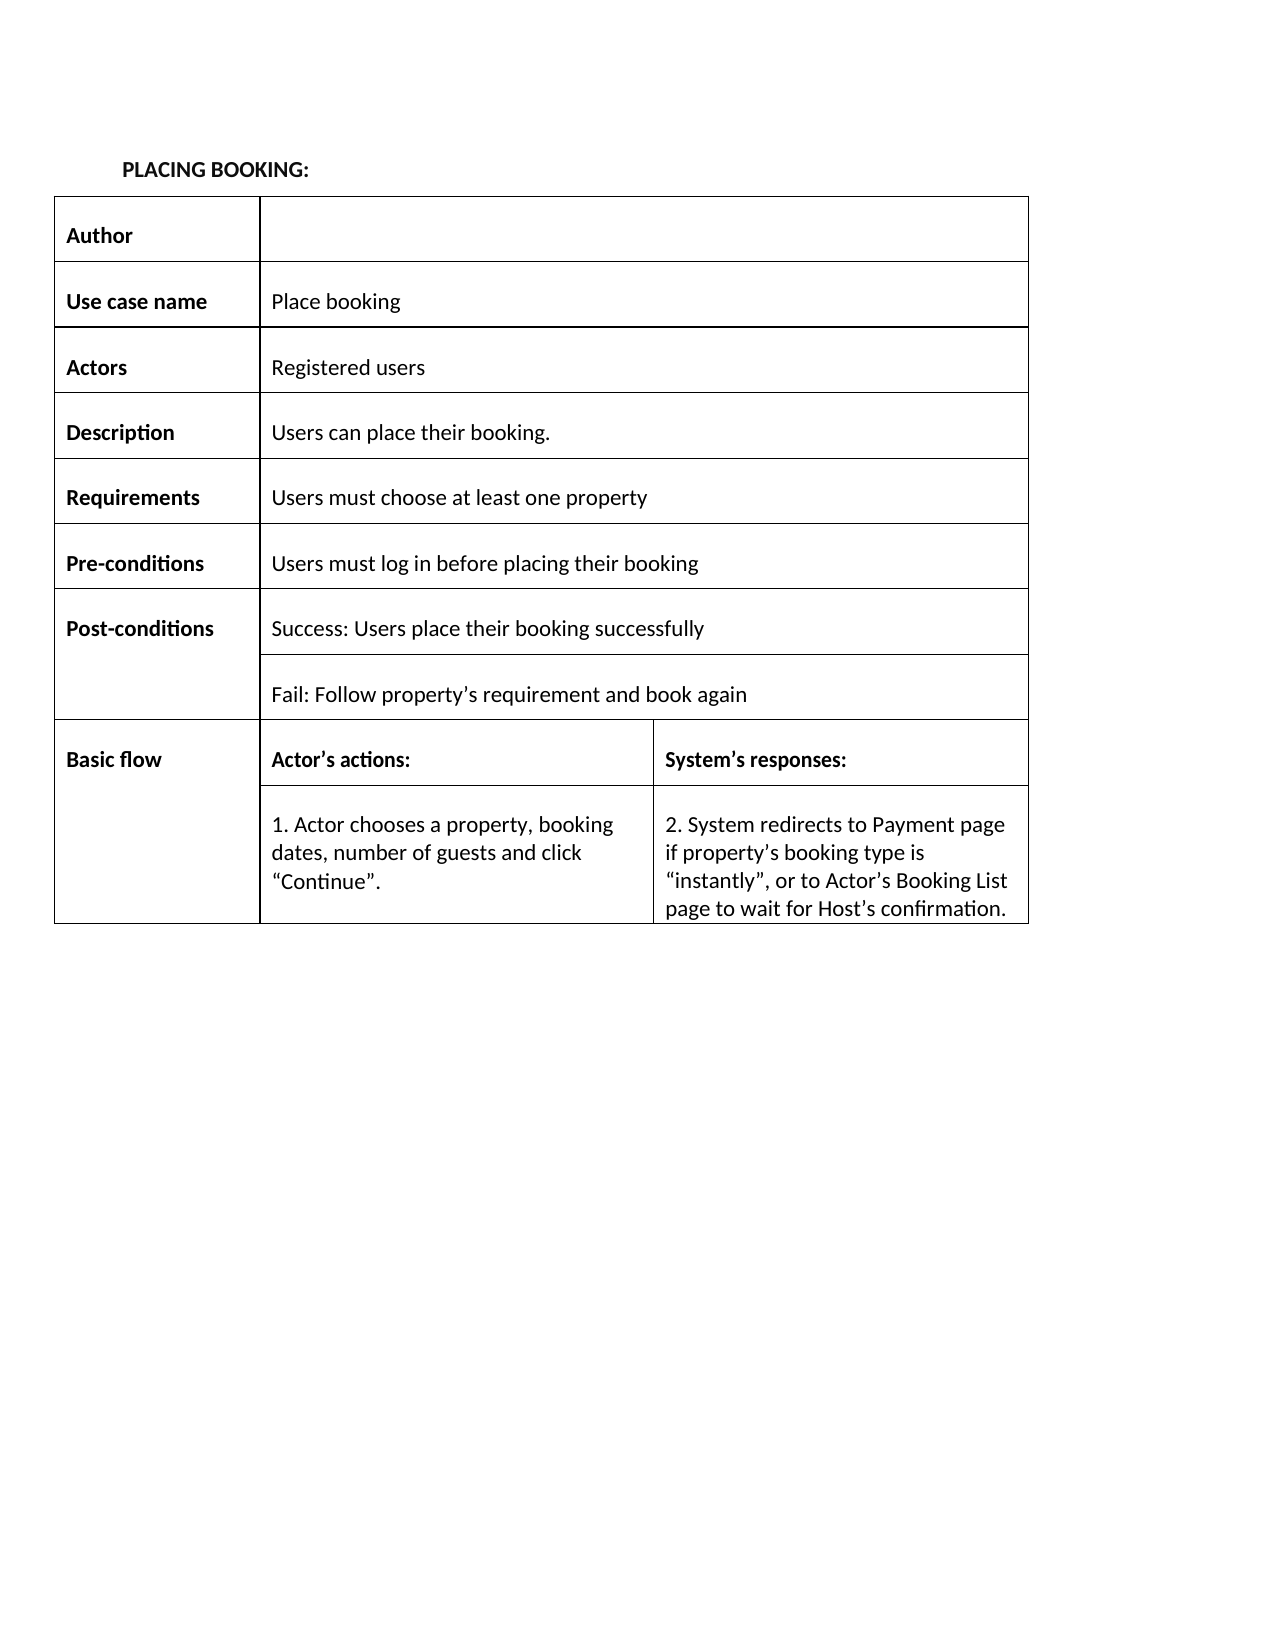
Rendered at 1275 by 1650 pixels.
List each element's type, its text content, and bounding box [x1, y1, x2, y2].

table_cell Use case name [55, 262, 259, 326]
table_cell Fail: Follow property’s requirement and book again [261, 655, 1028, 719]
table_cell Requirements [55, 459, 259, 523]
table_header Author [55, 197, 259, 261]
table_cell Users can place their booking. [261, 393, 1028, 457]
table_cell Registered users [261, 328, 1028, 392]
table_cell System’s responses: [654, 720, 1028, 784]
table_cell 1. Actor chooses a property, booking dates, number of guests and click “Continue”. [261, 786, 653, 923]
table_header [261, 197, 1028, 261]
table_cell Pre-conditions [55, 524, 259, 588]
table_cell Success: Users place their booking successfully [261, 589, 1028, 654]
table_cell Post-conditions [55, 589, 259, 719]
table_cell Basic flow [55, 720, 259, 923]
table_cell Actors [55, 328, 259, 392]
table_cell 2. System redirects to Payment page if property’s booking type is “instantly”, or to Actor’s Booking List page to wait for Host’s confirmation. [654, 786, 1028, 923]
table_cell Actor’s actions: [261, 720, 653, 784]
table_cell Description [55, 393, 259, 457]
table_cell Users must choose at least one property [261, 459, 1028, 523]
table_cell Place booking [261, 262, 1028, 326]
text PLACING BOOKING: [122, 155, 1264, 183]
table_cell Users must log in before placing their booking [261, 524, 1028, 588]
